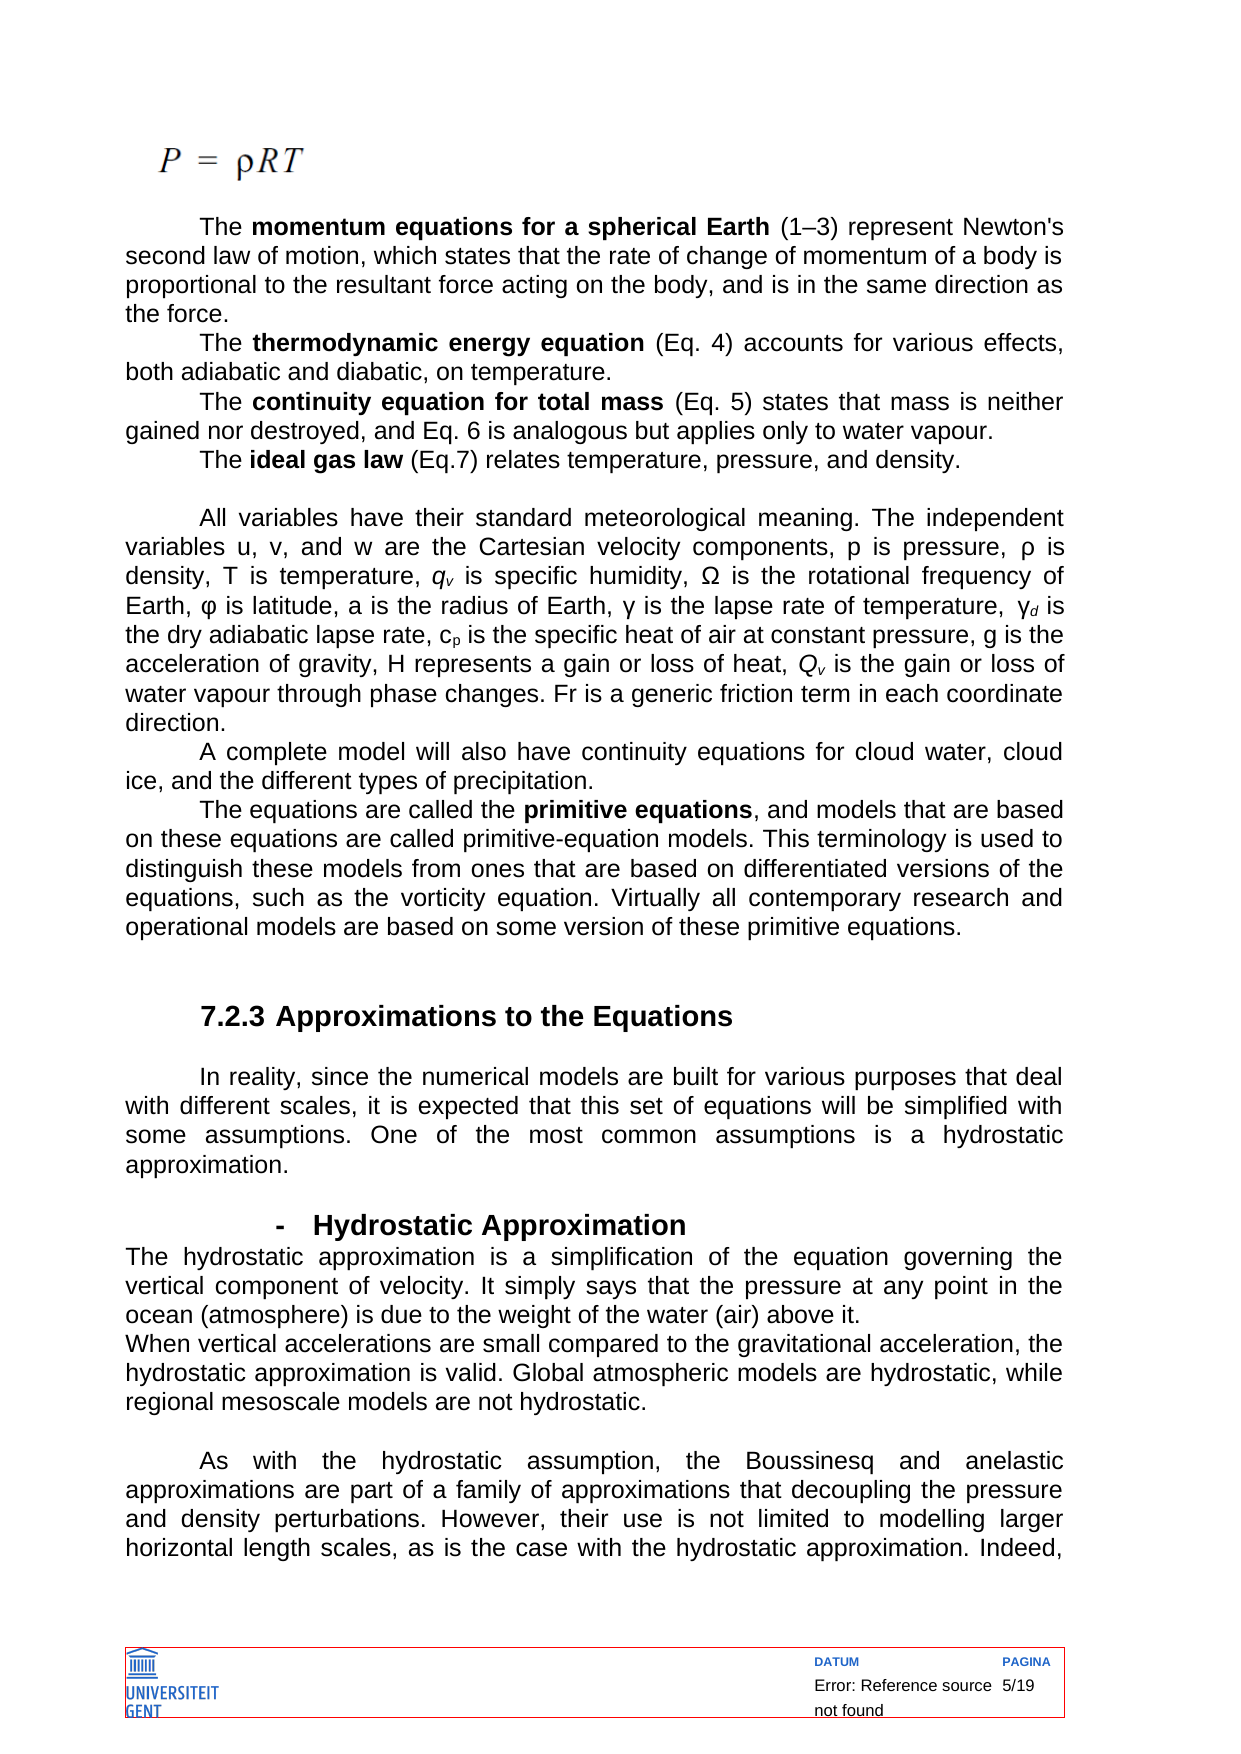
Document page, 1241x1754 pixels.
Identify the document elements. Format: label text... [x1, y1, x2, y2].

text The equations are called the primitive equations, and models that are based on these equations are called primitive-equation models. This terminology is used to distinguish these models from ones that are based on differentiated versions of the equations, such as the vorticity equation. Virtually all contemporary research and operational models are based on some version of these primitive equations. [125, 795, 1065, 941]
text All variables have their standard meteorological meaning. The independent variables u, v, and w are the Cartesian velocity components, p is pressure, ρ is density, T is temperature, qv is specific humidity, Ω is the rotational frequency of Earth, φ is latitude, a is the radius of Earth, γ is the lapse rate of temperature, γd is the dry adiabatic lapse rate, cp is the specific heat of air at constant pressure, g is the acceleration of gravity, H represents a gain or loss of heat, Qv is the gain or loss of water vapour through phase changes. Fr is a generic friction term in each coordinate direction. [125, 503, 1065, 737]
text When vertical accelerations are small compared to the gravitational acceleration, the hydrostatic approximation is valid. Global atmospheric models are hydrostatic, while regional mesoscale models are not hydrostatic. [125, 1329, 1065, 1416]
text In reality, since the numerical models are built for various purposes that deal with different scales, it is expected that this set of equations will be simplified with some assumptions. One of the most common assumptions is a hydrostatic approximation. [125, 1062, 1065, 1178]
text The momentum equations for a spherical Earth (1–3) represent Newton's second law of motion, which states that the rate of change of momentum of a body is proportional to the resultant force acting on the body, and is in the same direction as the force. [125, 211, 1065, 328]
text The thermodynamic energy equation (Eq. 4) accounts for various effects, both adiabatic and diabatic, on temperature. [125, 328, 1065, 386]
picture [95, 1623, 252, 1749]
list Hydrostatic Approximation [275, 1208, 1065, 1241]
text The hydrostatic approximation is a simplification of the equation governing the vertical component of velocity. It simply says that the pressure at any point in the ocean (atmosphere) is due to the weight of the water (air) above it. [125, 1241, 1065, 1329]
text The continuity equation for total mass (Eq. 5) states that mass is neither gained nor destroyed, and Eq. 6 is analogous but applies only to water vapour. [125, 386, 1065, 444]
list Approximations to the Equations [200, 999, 1065, 1033]
text The ideal gas law (Eq.7) relates temperature, pressure, and density. [125, 444, 1065, 474]
text A complete model will also have continuity equations for cloud water, cloud ice, and the different types of precipitation. [125, 737, 1065, 795]
picture [125, 124, 408, 212]
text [125, 1445, 1065, 1562]
